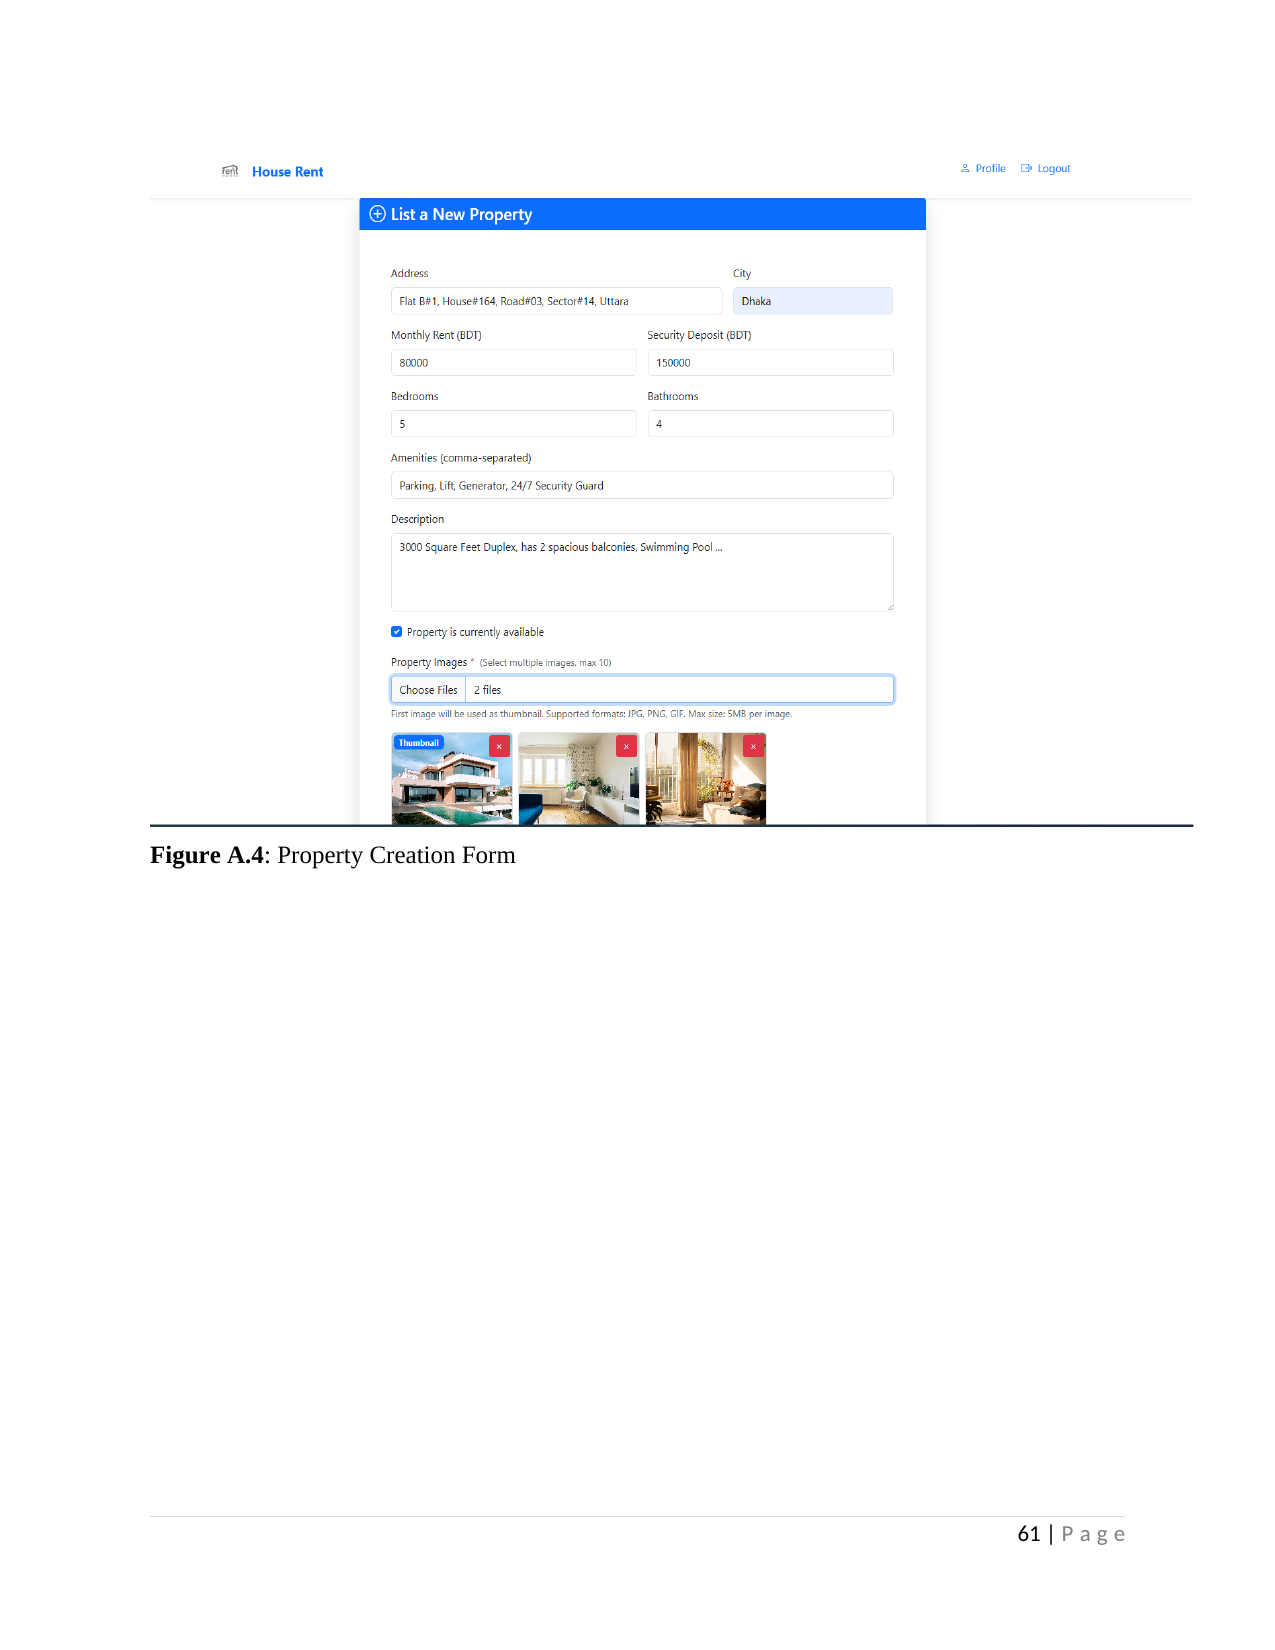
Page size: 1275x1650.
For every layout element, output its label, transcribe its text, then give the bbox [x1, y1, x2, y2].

text Figure A.4: Property Creation Form [150, 841, 1125, 869]
picture [150, 150, 1194, 827]
